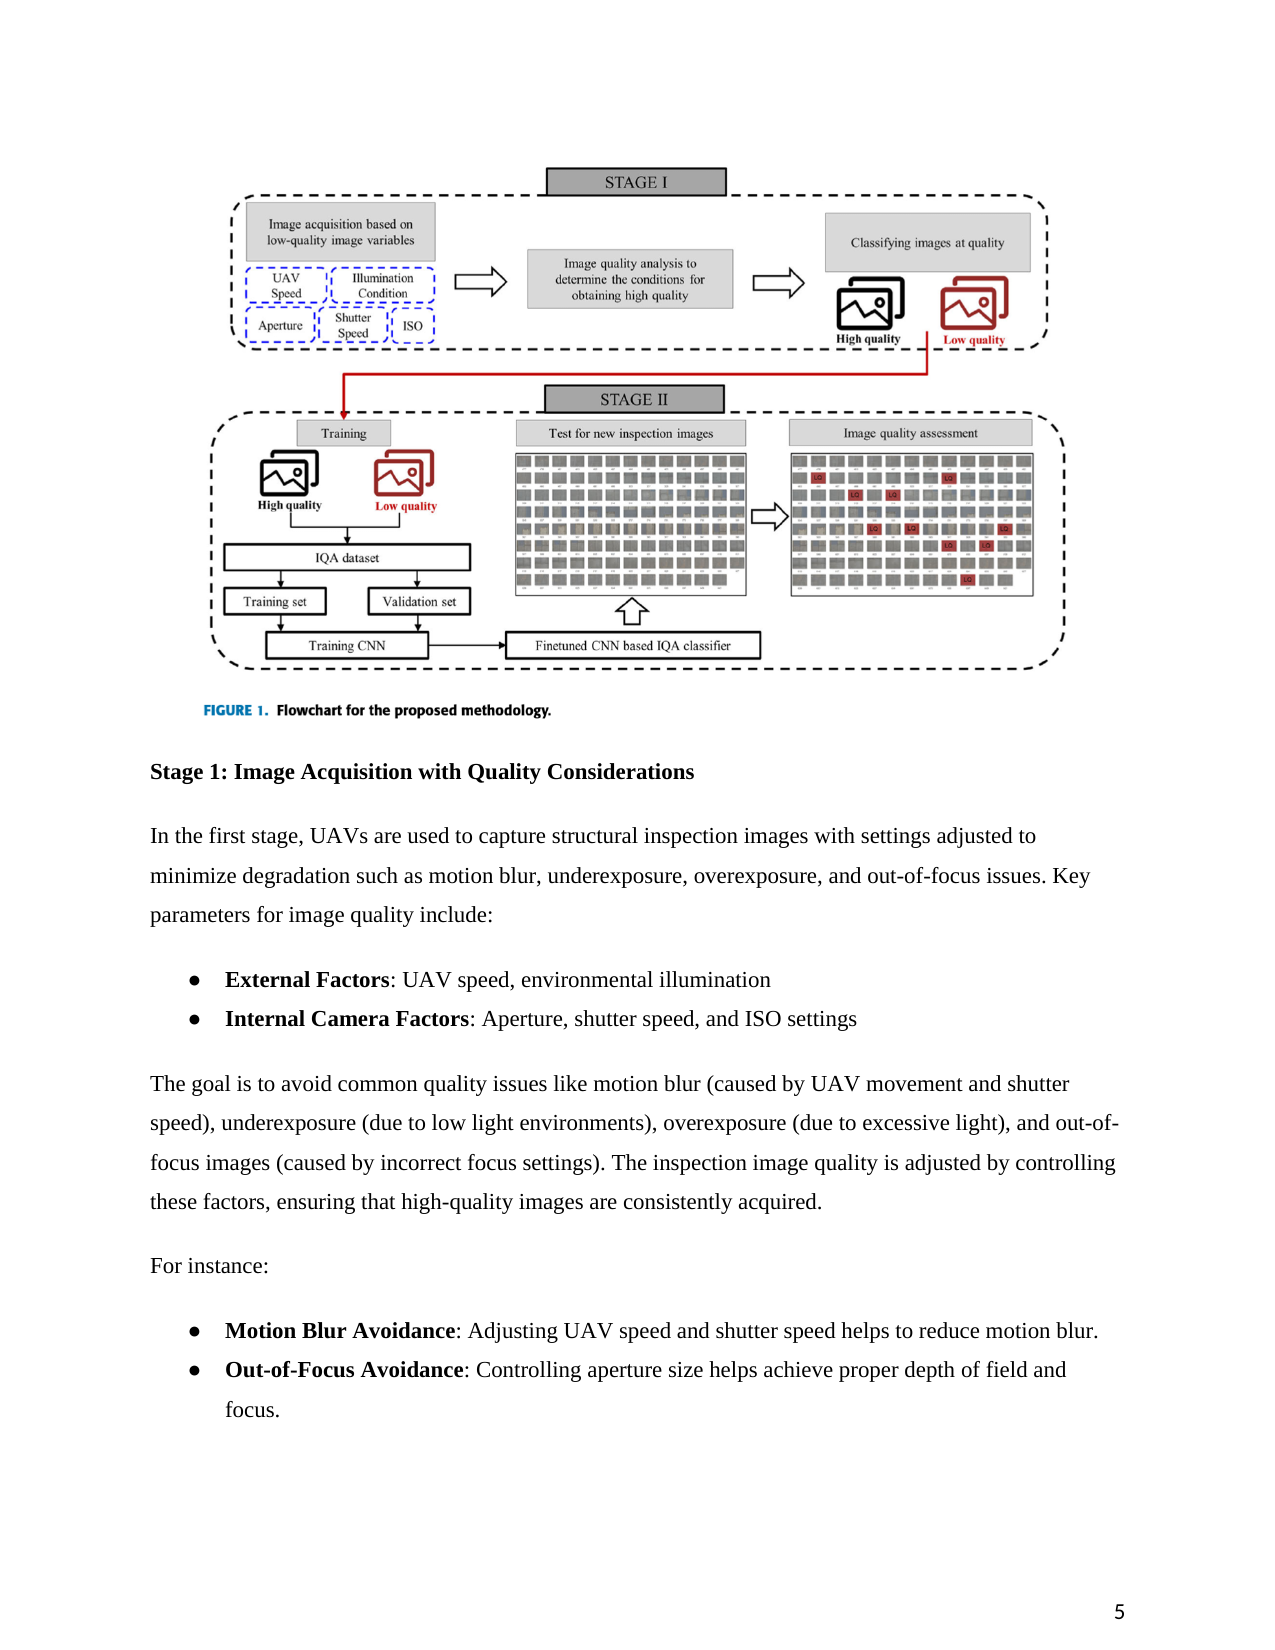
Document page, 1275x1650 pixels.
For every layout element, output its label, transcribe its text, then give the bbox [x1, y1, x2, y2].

text In the first stage, UAVs are used to capture structural inspection images with settings adjusted to minimize degradation such as motion blur, underexposure, overexposure, and out-of-focus issues. Key parameters for image quality include: [150, 822, 1125, 927]
list External Factors: UAV speed, environmental illumination [187, 966, 1125, 992]
list Out-of-Focus Avoidance: Controlling aperture size helps achieve proper depth of field and focus. [187, 1356, 1125, 1422]
picture [150, 150, 1125, 719]
text For instance: [150, 1252, 1125, 1279]
list Internal Camera Factors: Aperture, shutter speed, and ISO settings [187, 1005, 1125, 1031]
subtitle Stage 1: Image Acquisition with Quality Considerations [150, 758, 1125, 784]
text The goal is to avoid common quality issues like motion blur (caused by UAV movement and shutter speed), underexposure (due to low light environments), overexposure (due to excessive light), and out-of-focus images (caused by incorrect focus settings). The inspection image quality is adjusted by controlling these factors, ensuring that high-quality images are consistently acquired. [150, 1069, 1125, 1214]
list Motion Blur Avoidance: Adjusting UAV speed and shutter speed helps to reduce motion blur. [187, 1317, 1125, 1343]
